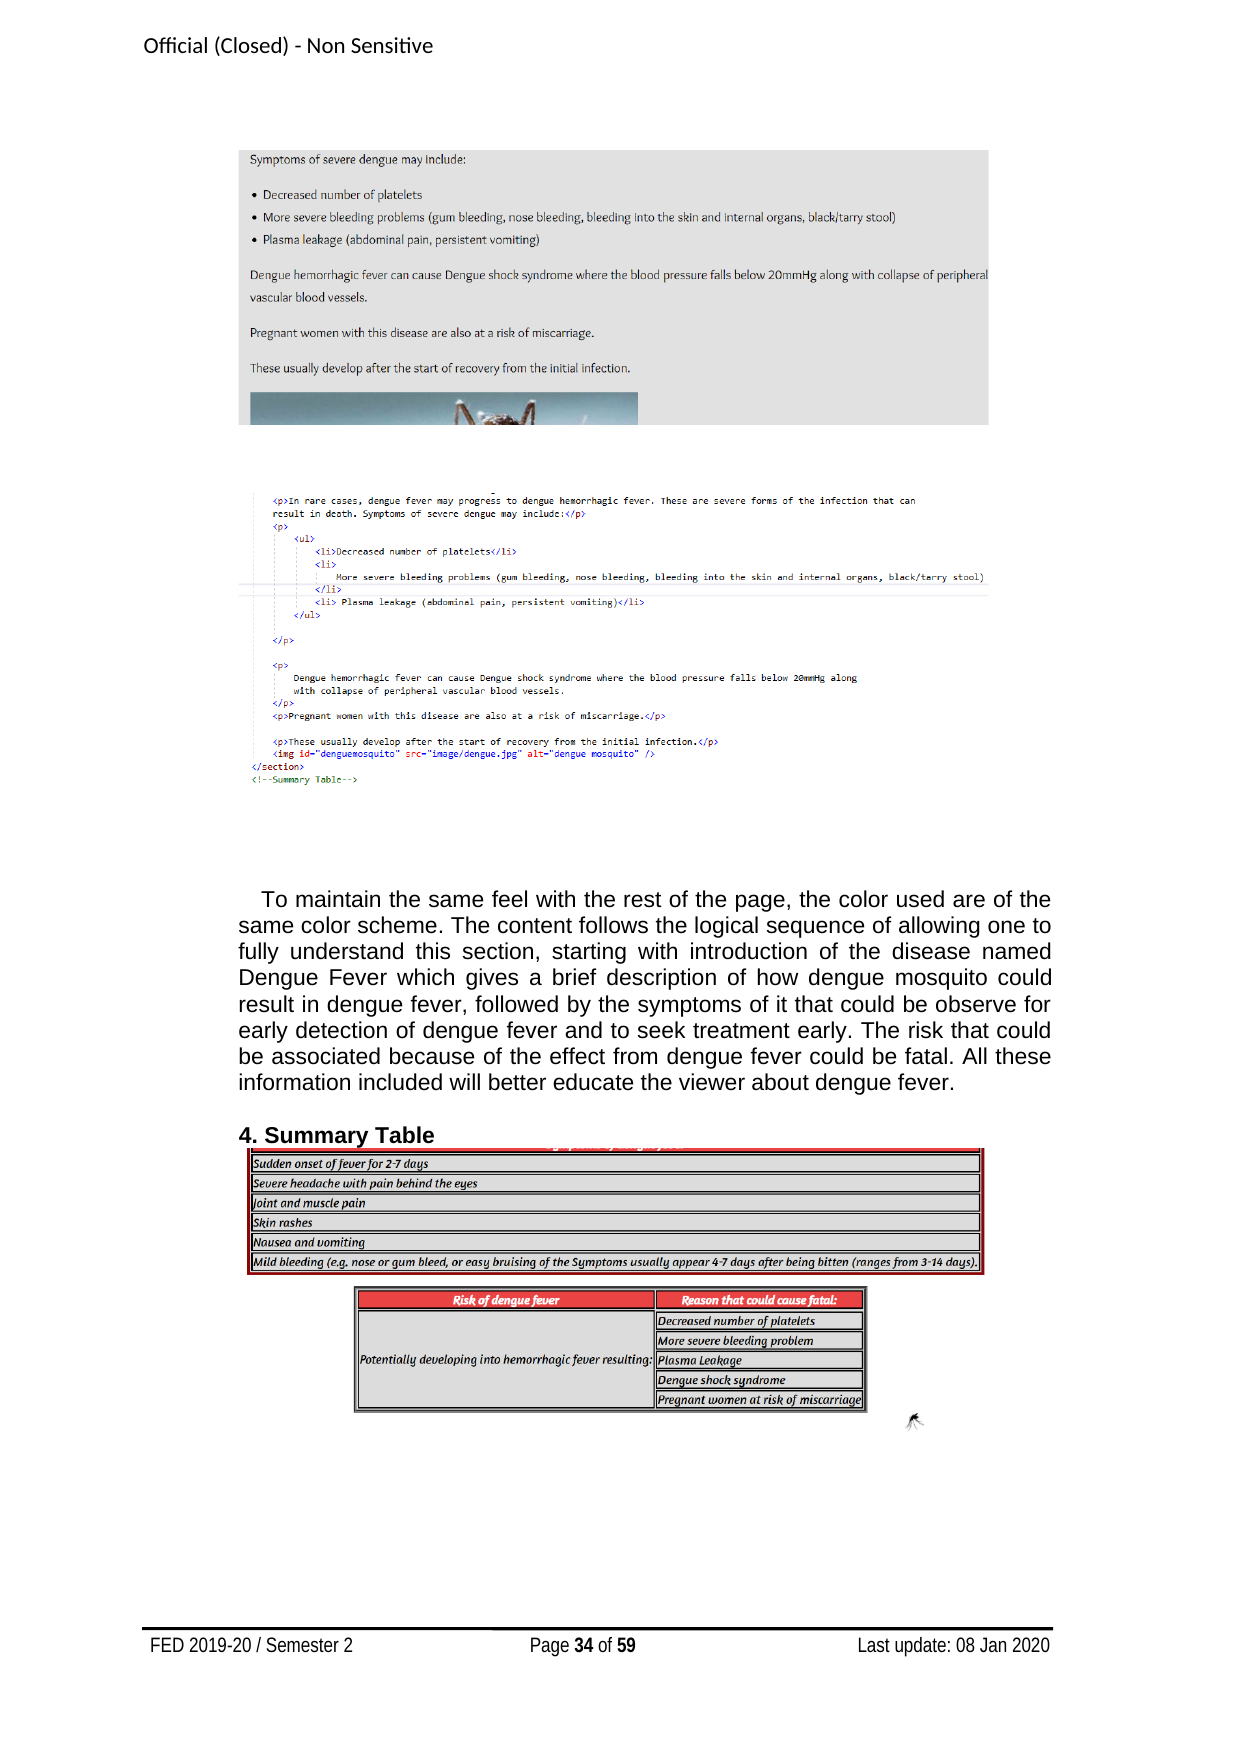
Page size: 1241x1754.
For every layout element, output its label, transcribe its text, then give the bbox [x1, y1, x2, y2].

text 4. Summary Table [238, 1123, 1053, 1149]
picture [238, 150, 989, 425]
text To maintain the same feel with the rest of the page, the color used are of the same color scheme. The content follows the logical sequence of allowing one to fully understand this section, starting with introduction of the disease named Dengue Fever which gives a brief description of how dengue mosquito could result in dengue fever, followed by the symptoms of it that could be observe for early detection of dengue fever and to seek treatment early. The risk that could be associated because of the effect from dengue fever could be fatal. All these information included will better educate the viewer about dengue fever. [238, 886, 1053, 1095]
picture [238, 1148, 989, 1437]
picture [238, 493, 989, 786]
